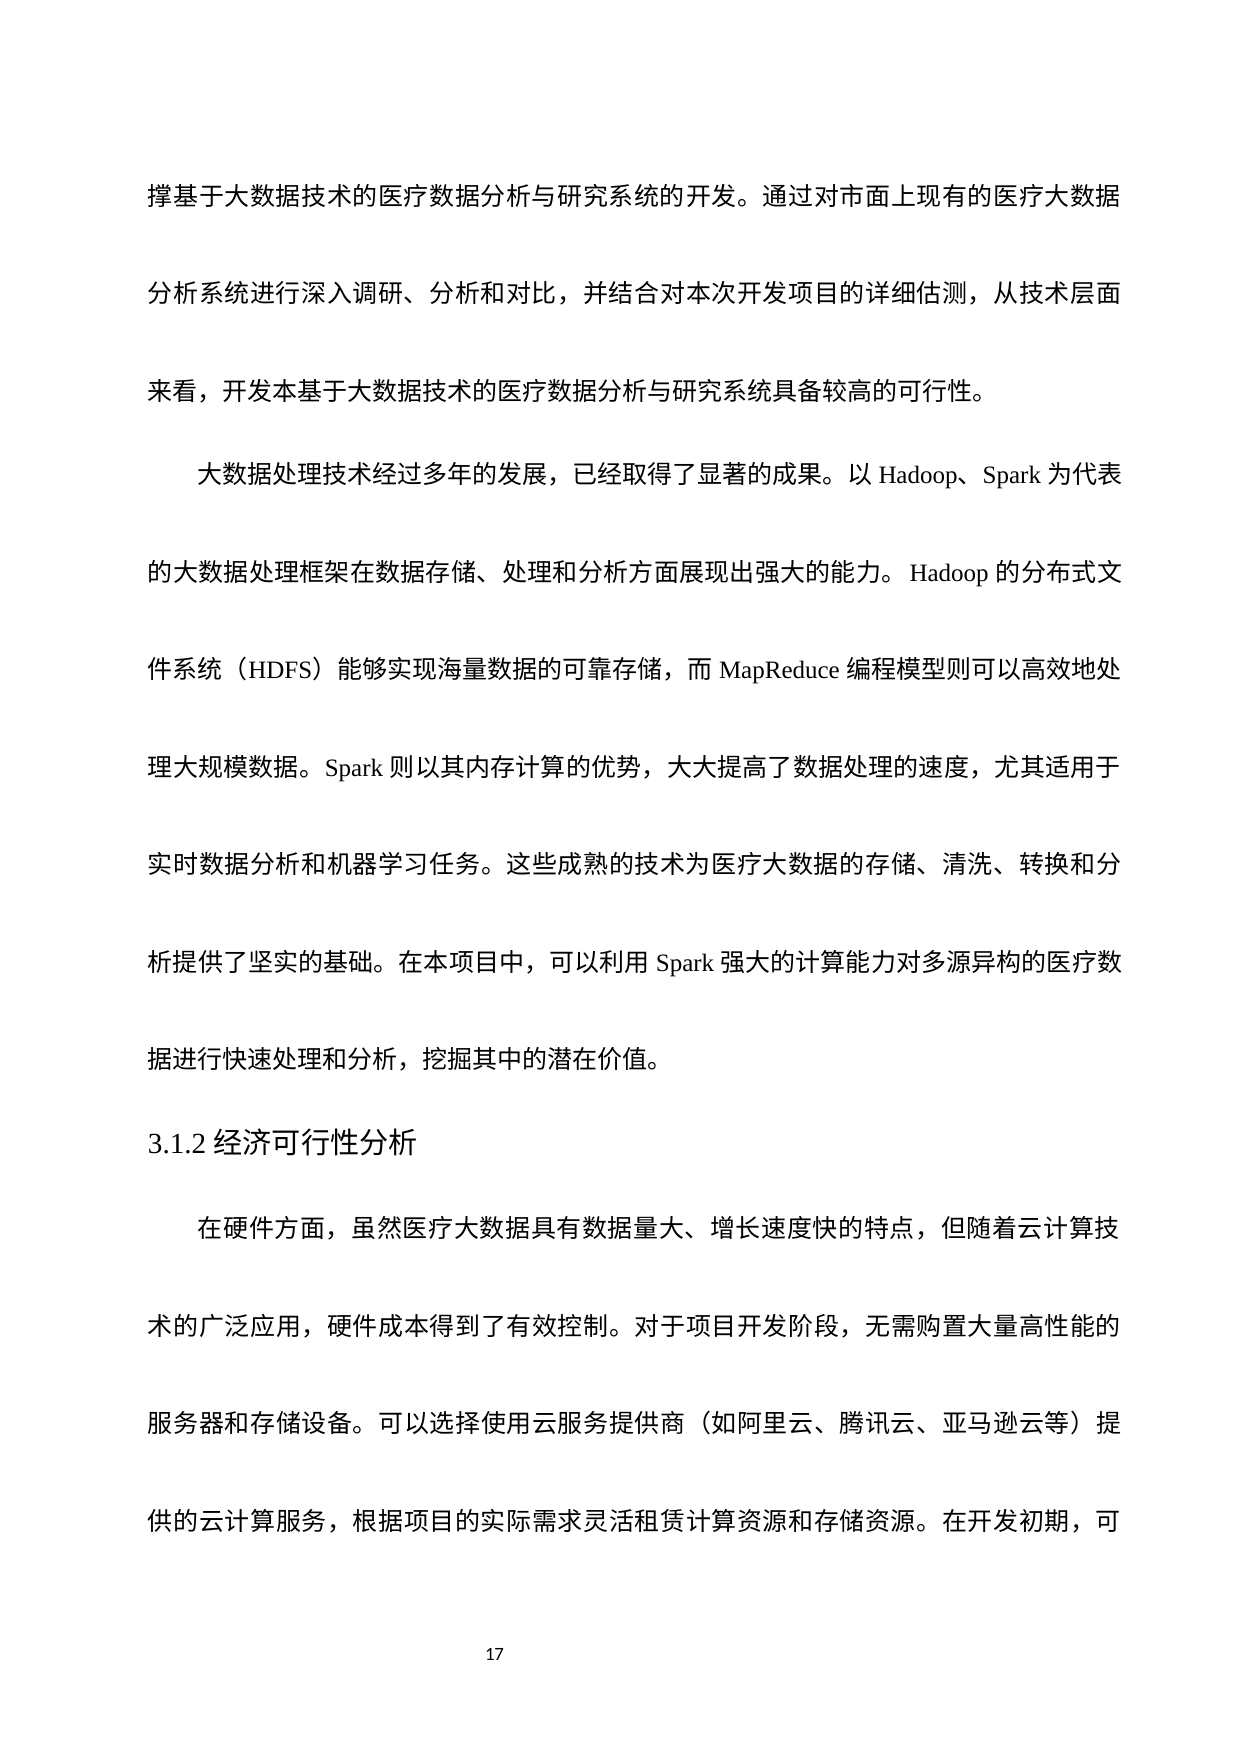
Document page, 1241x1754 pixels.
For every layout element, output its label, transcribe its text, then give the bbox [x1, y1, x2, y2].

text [148, 162, 1122, 422]
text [148, 1194, 1122, 1552]
text 大数据处理技术经过多年的发展，已经取得了显著的成果。以 Hadoop、Spark 为代表的大数据处理框架在数据存储、处理和分析方面展现出强大的能力。Hadoop 的分布式文件系统（HDFS）能够实现海量数据的可靠存储，而 MapReduce 编程模型则可以高效地处理大规模数据。Spark 则以其内存计算的优势，大大提高了数据处理的速度，尤其适用于实时数据分析和机器学习任务。这些成熟的技术为医疗大数据的存储、清洗、转换和分析提供了坚实的基础。在本项目中，可以利用 Spark 强大的计算能力对多源异构的医疗数据进行快速处理和分析，挖掘其中的潜在价值。 [148, 440, 1122, 1090]
text 3.1.2 经济可行性分析 [148, 1108, 1122, 1173]
